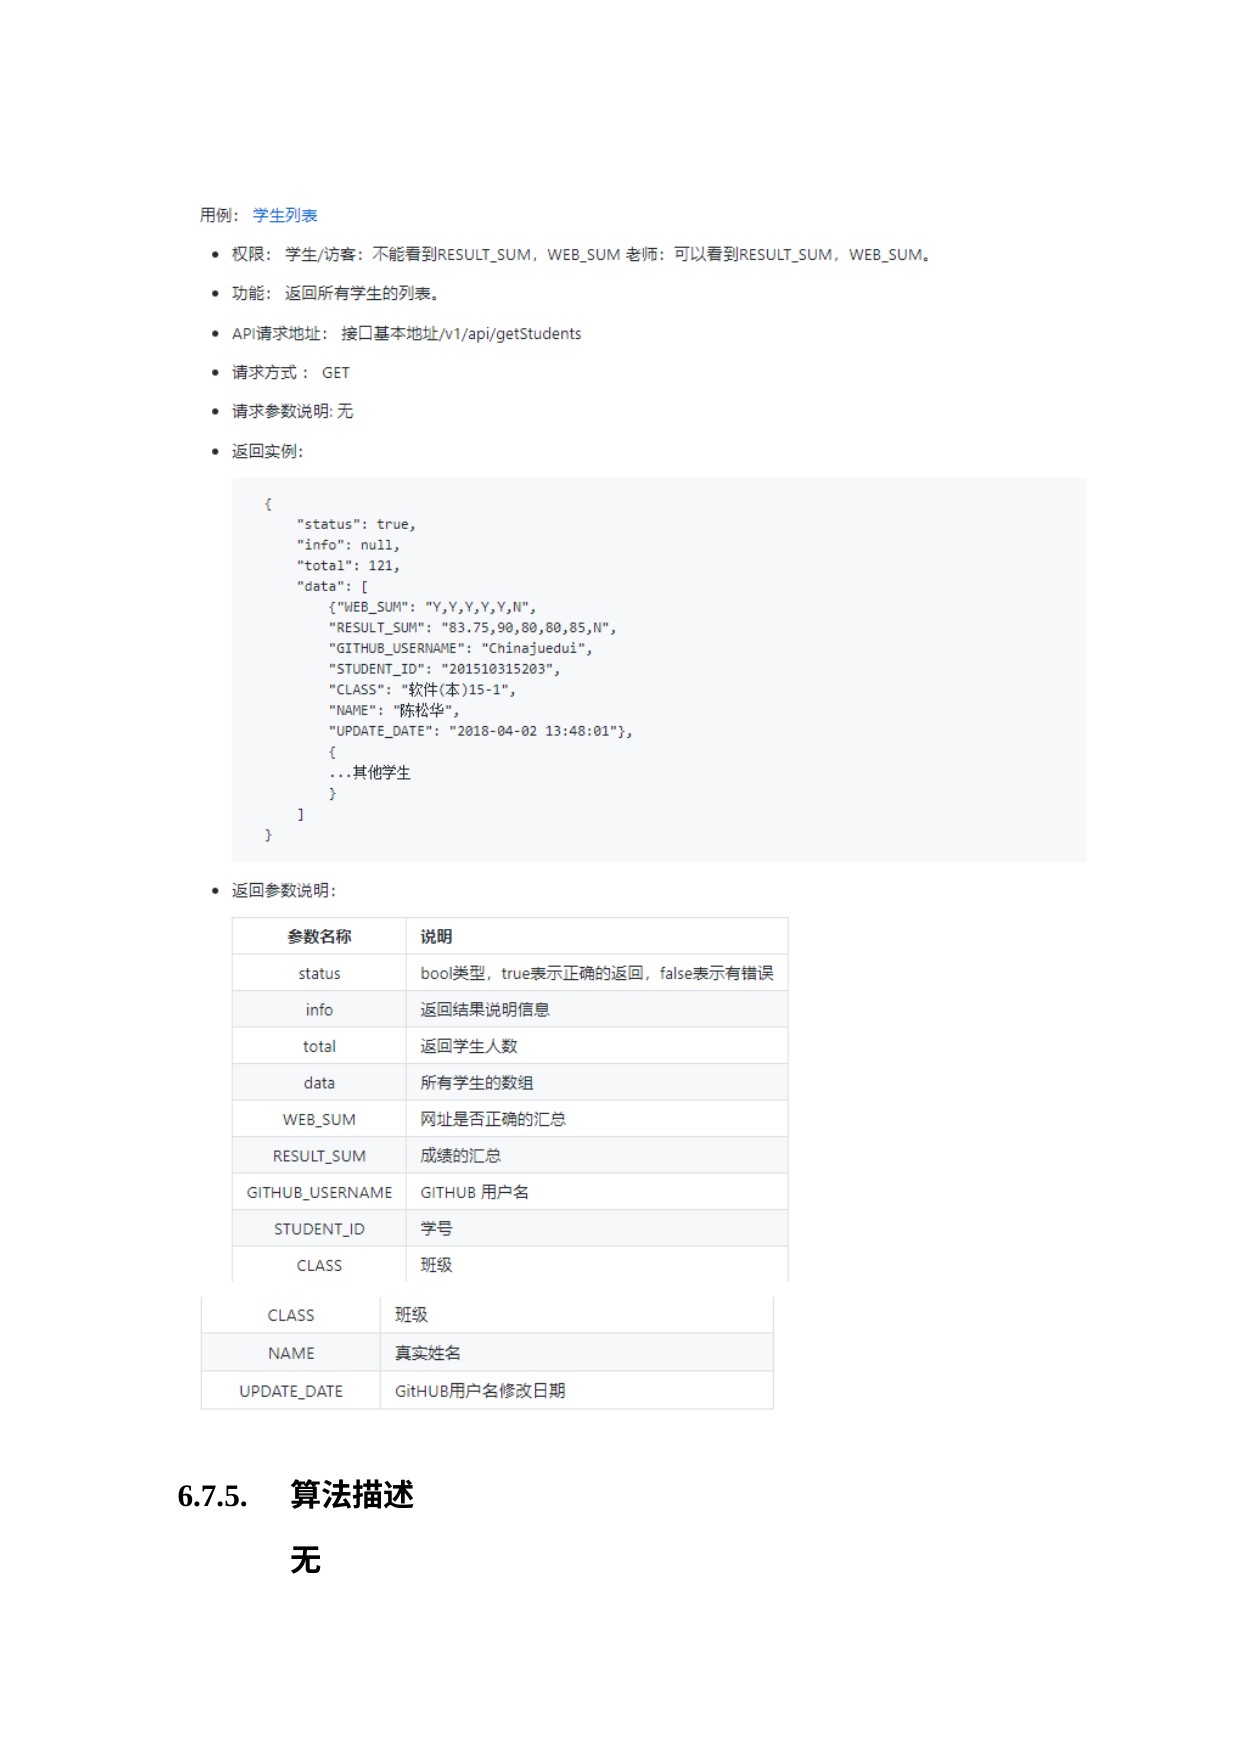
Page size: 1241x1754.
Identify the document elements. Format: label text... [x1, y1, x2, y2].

list 算法描述 [177, 1460, 1087, 1525]
list 无 [290, 1525, 1087, 1590]
picture [177, 1297, 823, 1435]
picture [177, 192, 1087, 1282]
